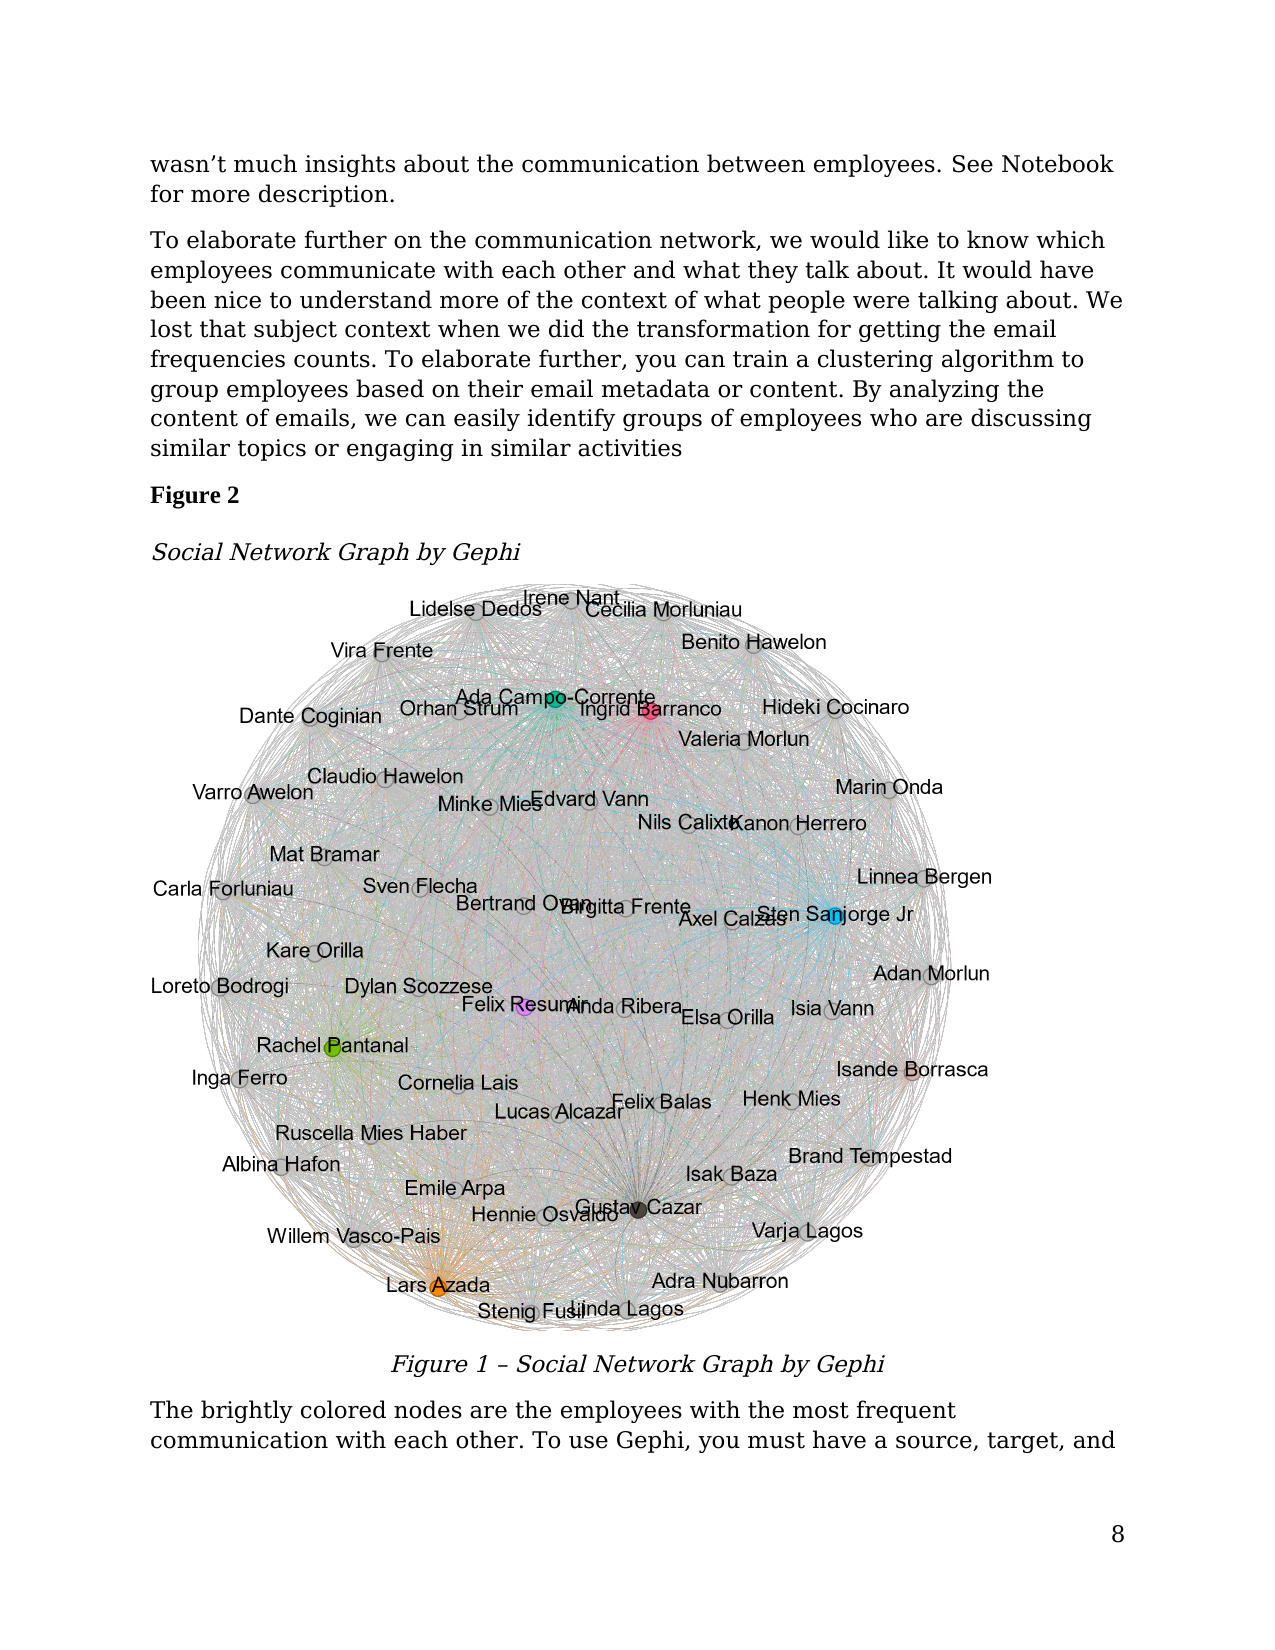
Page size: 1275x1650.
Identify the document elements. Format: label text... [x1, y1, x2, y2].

text Figure 2 [150, 480, 1125, 509]
picture [150, 584, 993, 1331]
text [150, 1396, 1125, 1453]
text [150, 150, 1125, 207]
text To elaborate further on the communication network, we would like to know which employees communicate with each other and what they talk about. It would have been nice to understand more of the context of what people were talking about. We lost that subject context when we did the transformation for getting the email frequencies counts. To elaborate further, you can train a clustering algorithm to group employees based on their email metadata or content. By analyzing the content of emails, we can easily identify groups of employees who are discussing similar topics or engaging in similar activities [150, 226, 1125, 461]
text Figure 1 – Social Network Graph by Gephi [150, 1349, 1125, 1377]
text Social Network Graph by Gephi [150, 538, 1125, 565]
